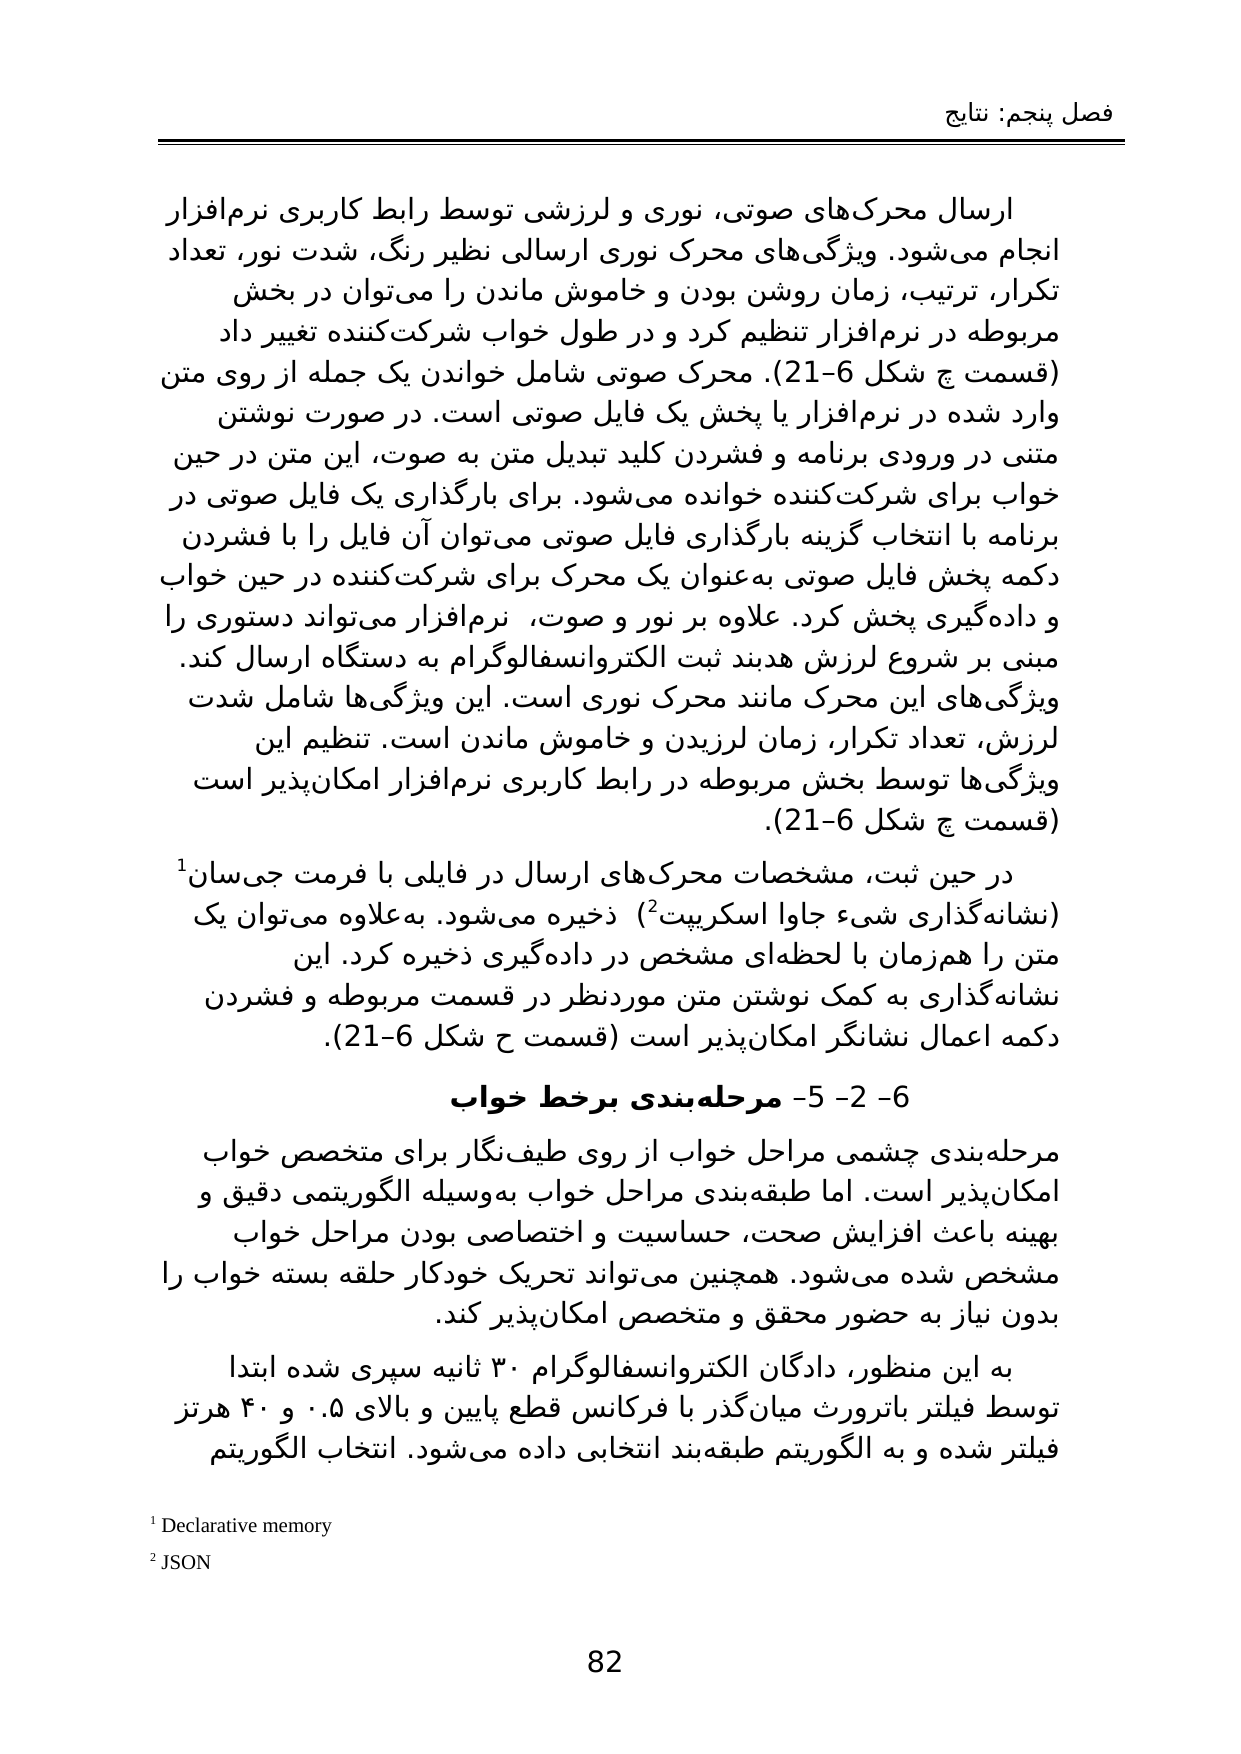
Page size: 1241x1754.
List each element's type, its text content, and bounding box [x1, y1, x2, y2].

subtitle مرحله‌بندی برخط خواب [150, 1081, 985, 1115]
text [150, 1350, 1060, 1466]
text مرحله‌بندی چشمی مراحل خواب از روی طیف‌نگار برای متخصص خواب امکان‌پذیر است. اما طبقه‌بندی مراحل خواب به‌وسیله الگوریتمی دقیق و بهینه باعث افزایش صحت، حساسیت و اختصاصی بودن مراحل خواب مشخص شده می‌شود. همچنین می‌تواند تحریک خودکار حلقه بسته خواب را بدون نیاز به حضور محقق و متخصص امکان‌پذیر کند. [150, 1134, 1060, 1331]
